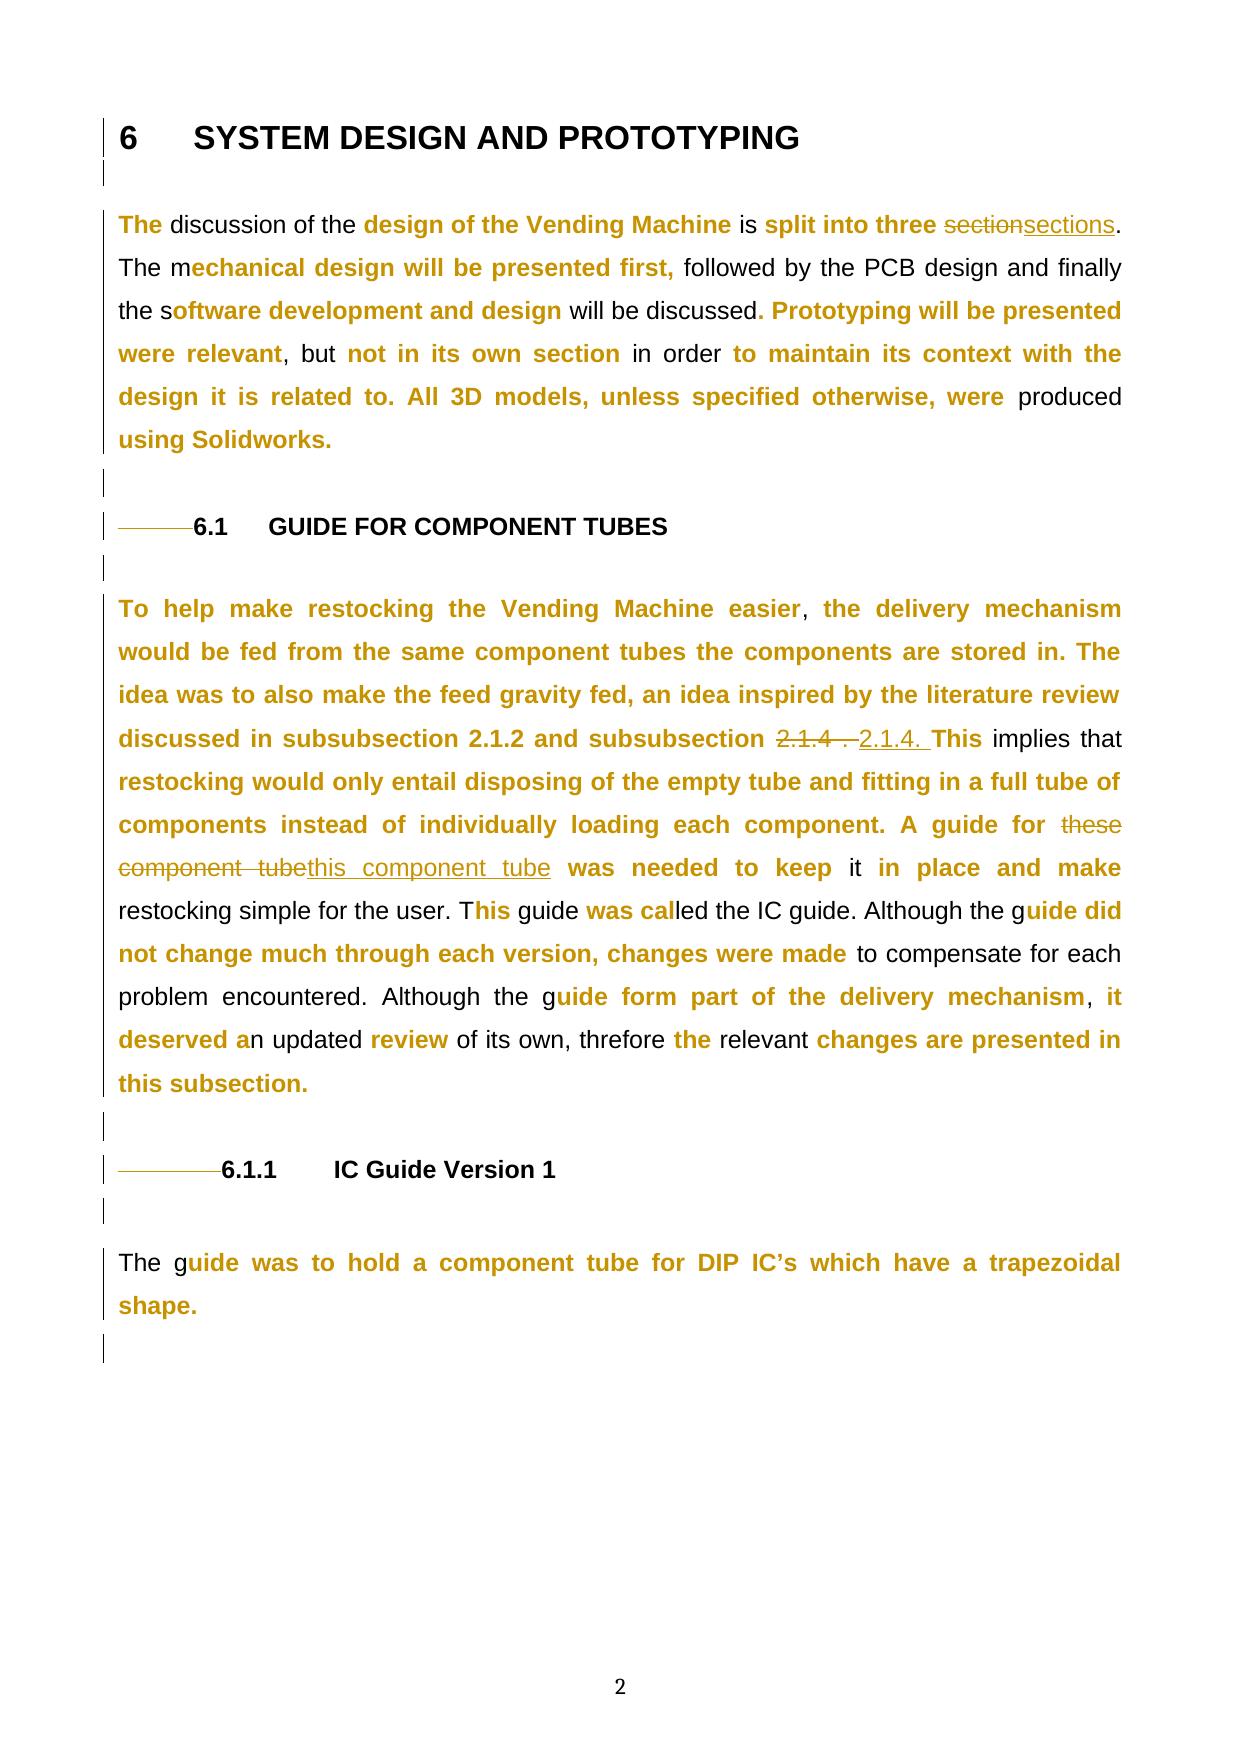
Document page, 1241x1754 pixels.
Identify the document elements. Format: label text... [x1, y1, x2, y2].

text To help make restocking the Vending Machine easier, the delivery mechanism would be fed from the same component tubes the components are stored in. The idea was to also make the feed gravity fed, an idea inspired by the literature review discussed in subsubsection 2.1.2 and subsubsection This implies that restocking would only entail disposing of the empty tube and fitting in a full tube of components instead of individually loading each component. A guide for was needed to keep it in place and make restocking simple for the user. This guide was called the IC guide. Although the guide did not change much through each version, changes were made to compensate for each problem encountered. Although the guide form part of the delivery mechanism, it deserved an updated review of its own, threfore the relevant changes are presented in this subsection. [118, 594, 1122, 1097]
text The guide was to hold a component tube for DIP IC’s which have a trapezoidal shape. [118, 1248, 1122, 1320]
subtitle 6.1.1 IC Guide Version 1 [118, 1155, 1122, 1184]
text The discussion of the design of the Vending Machine is split into three . The mechanical design will be presented first, followed by the PCB design and finally the software development and design will be discussed. Prototyping will be presented were relevant, but not in its own section in order to maintain its context with the design it is related to. All 3D models, unless specified otherwise, were produced using Solidworks. [118, 210, 1122, 454]
subtitle 6.1 GUIDE FOR COMPONENT TUBES [118, 512, 1122, 540]
subtitle 6 SYSTEM DESIGN AND PROTOTYPING [118, 118, 1122, 157]
